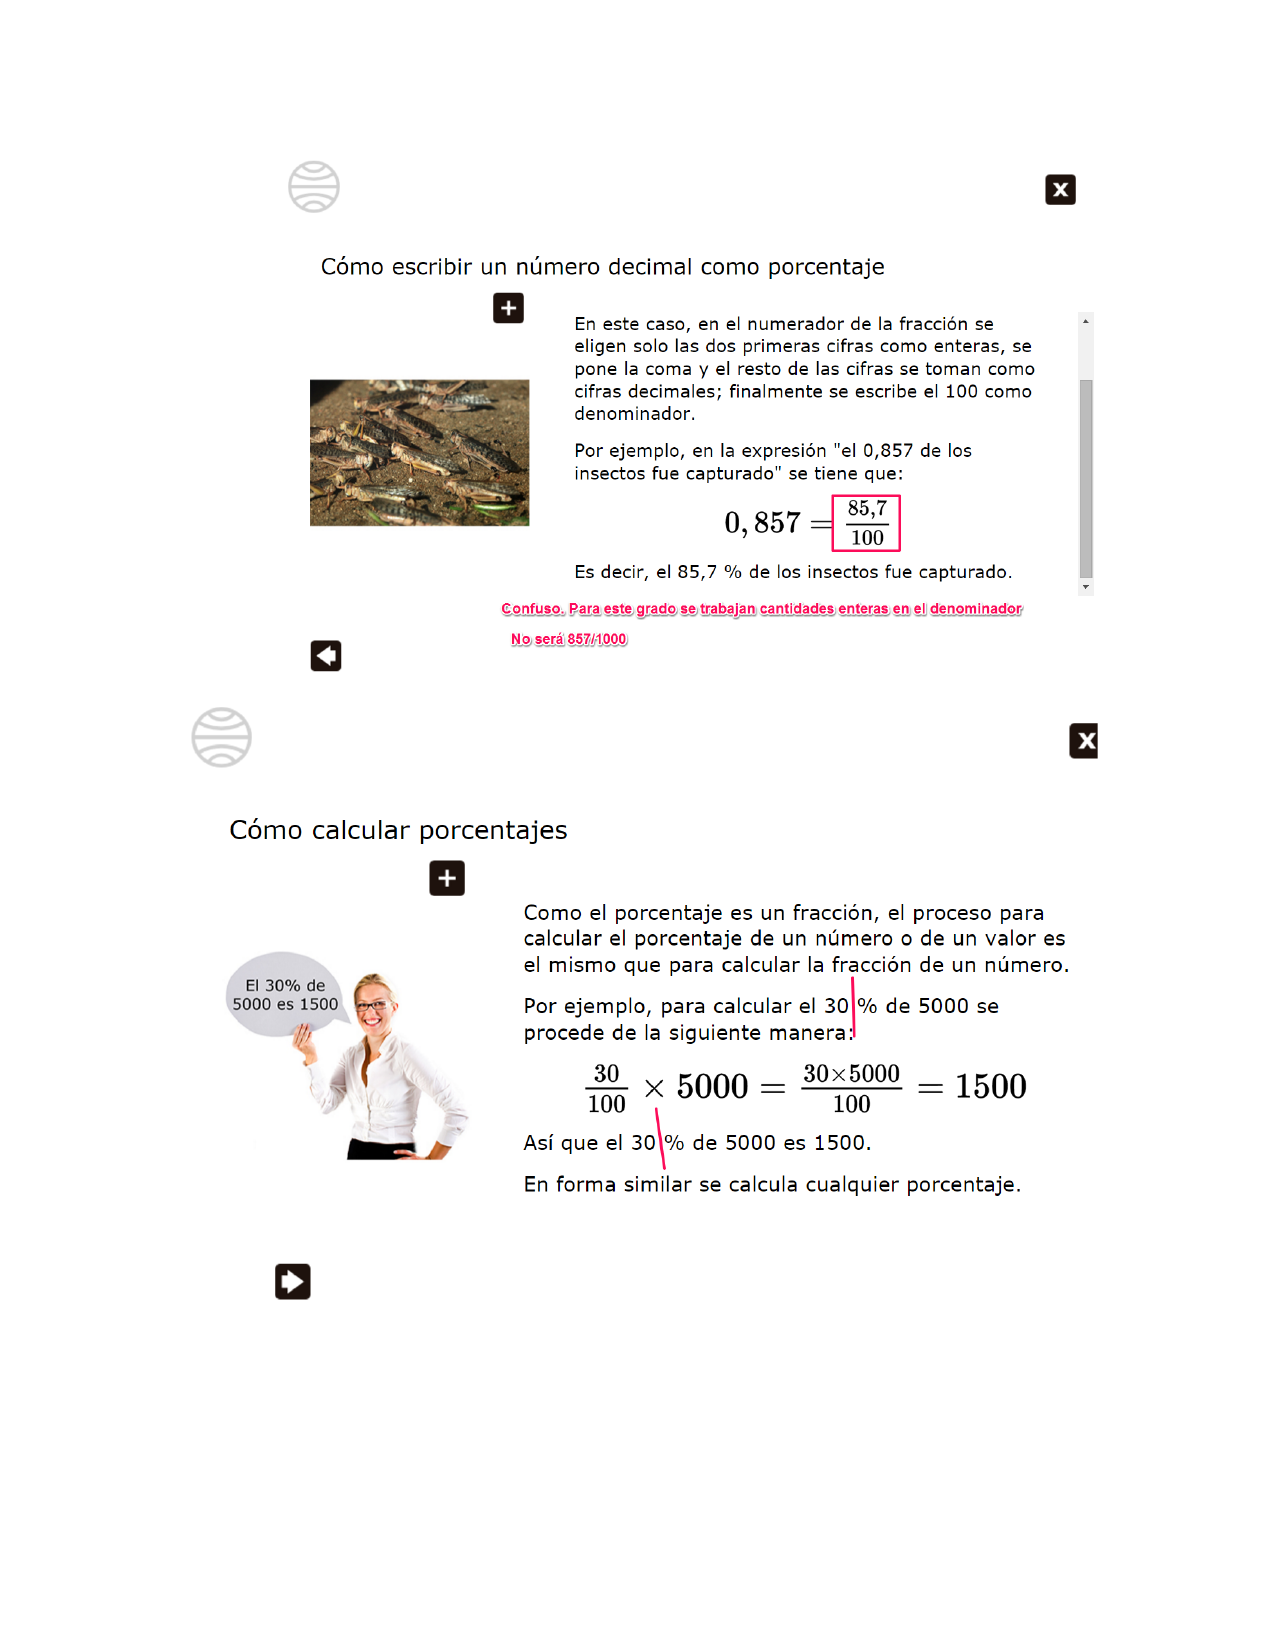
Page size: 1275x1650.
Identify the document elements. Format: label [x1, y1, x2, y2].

picture [177, 692, 1098, 1334]
picture [177, 147, 1098, 674]
